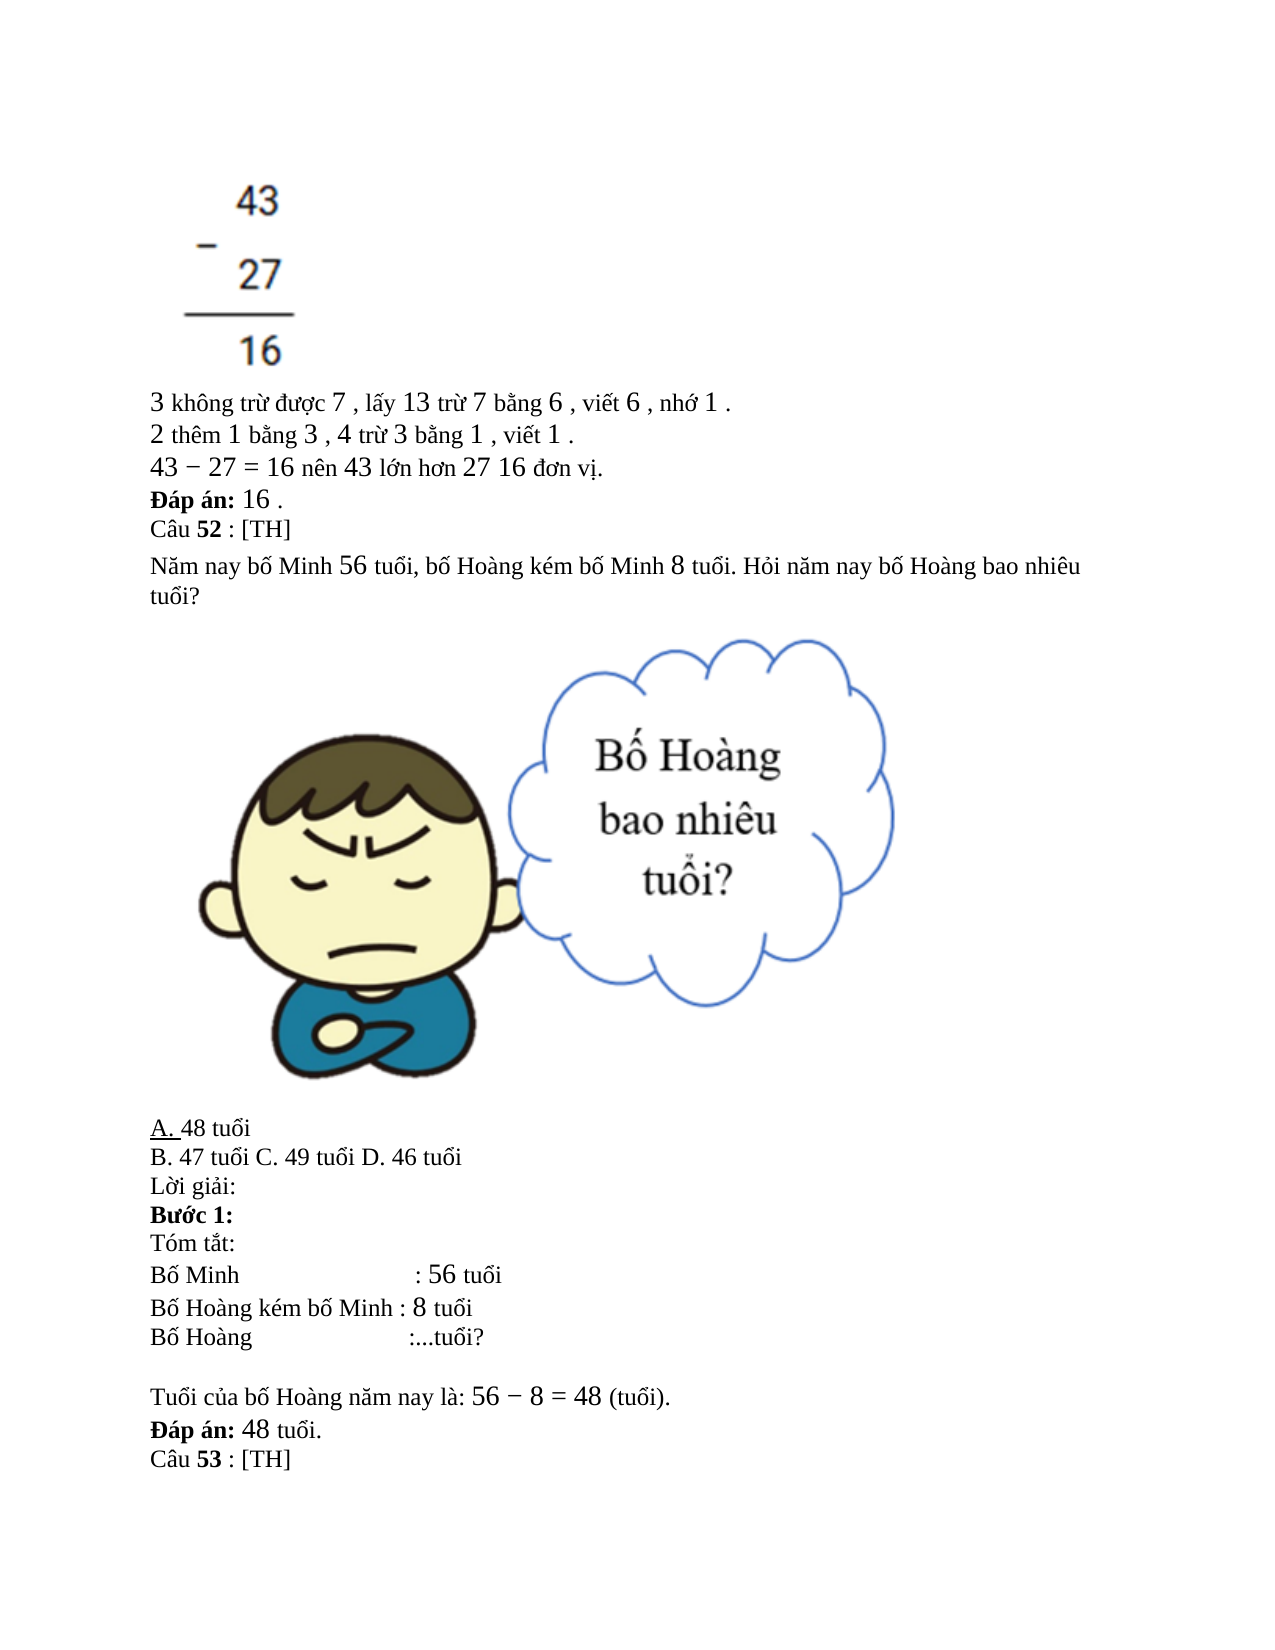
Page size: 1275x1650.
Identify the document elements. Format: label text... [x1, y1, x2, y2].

text A. 48 tuổi [150, 1113, 1125, 1142]
text Tóm tắt: Bố Minh : 56 tuổi Bố Hoàng kém bố Minh : 8 tuổi Bố Hoàng :...tuổi? Tuổi của bố Hoàng năm nay là: 56 − 8 = 48 (tuổi). Đáp án: 48 tuổi. [150, 1228, 1125, 1444]
text B. 47 tuổi C. 49 tuổi D. 46 tuổi [150, 1142, 1125, 1171]
text Câu 53 : [TH] [150, 1444, 1125, 1473]
text Câu 52 : [TH] [150, 514, 1125, 543]
picture [150, 609, 905, 1109]
text Bước 1: [150, 1200, 1125, 1228]
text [150, 150, 1125, 514]
text Lời giải: [150, 1171, 1125, 1200]
picture [150, 150, 329, 385]
